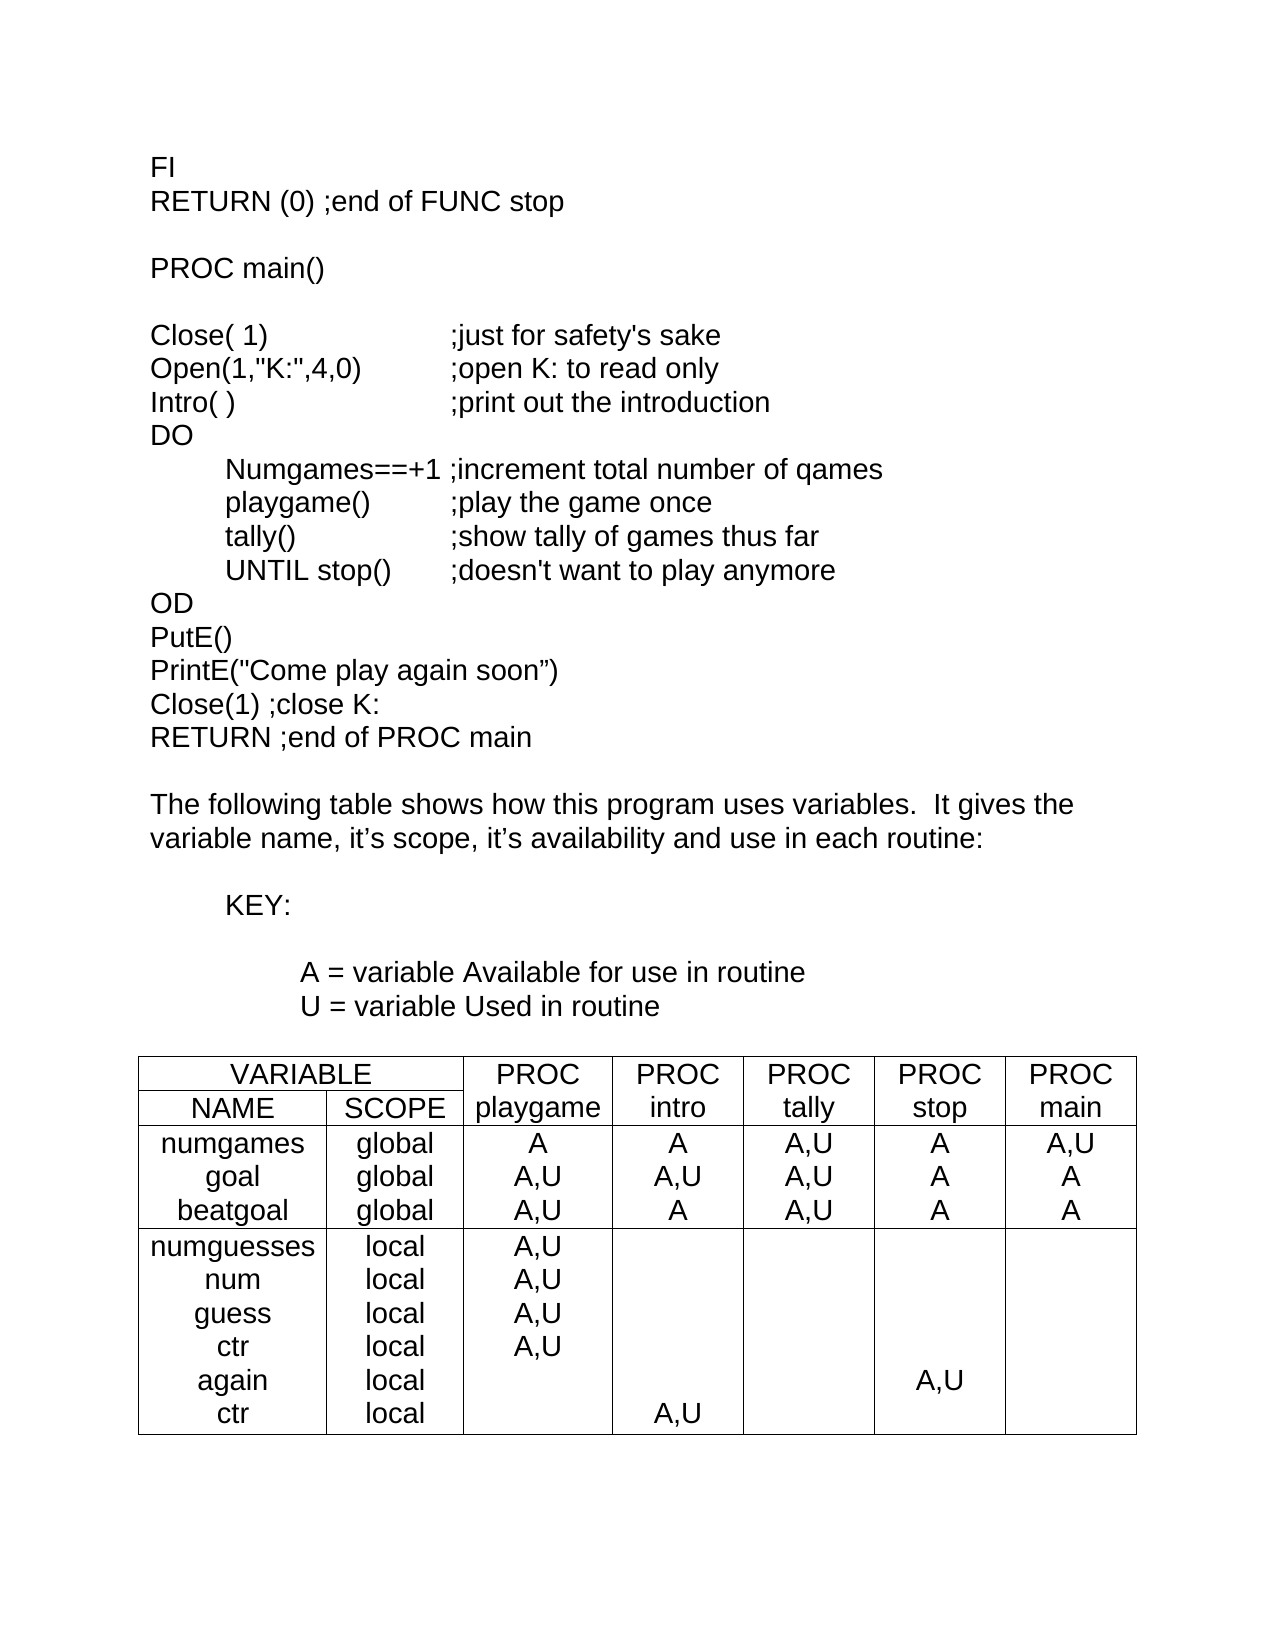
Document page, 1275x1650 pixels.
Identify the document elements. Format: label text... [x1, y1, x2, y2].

text A = variable Available for use in routine [150, 955, 1125, 988]
text PutE() [150, 619, 1125, 653]
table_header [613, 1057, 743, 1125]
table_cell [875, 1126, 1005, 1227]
text PrintE("Come play again soon”) [150, 653, 1125, 687]
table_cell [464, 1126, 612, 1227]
text PROC main() [150, 251, 1125, 284]
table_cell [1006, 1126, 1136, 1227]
text U = variable Used in routine [150, 988, 1125, 1022]
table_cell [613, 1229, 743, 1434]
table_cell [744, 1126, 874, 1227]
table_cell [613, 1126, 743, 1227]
text RETURN ;end of PROC main [150, 720, 1125, 754]
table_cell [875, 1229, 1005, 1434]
text RETURN (0) ;end of FUNC stop [150, 183, 1125, 217]
text The following table shows how this program uses variables. It gives the variable name, it’s scope, it’s availability and use in each routine: [150, 787, 1125, 854]
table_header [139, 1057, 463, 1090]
text Intro( ) ;print out the introduction [150, 385, 1125, 418]
text OD [150, 586, 1125, 619]
text DO [150, 418, 1125, 452]
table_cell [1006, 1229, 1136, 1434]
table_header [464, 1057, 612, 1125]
text Numgames==+1 ;increment total number of qames [150, 452, 1125, 485]
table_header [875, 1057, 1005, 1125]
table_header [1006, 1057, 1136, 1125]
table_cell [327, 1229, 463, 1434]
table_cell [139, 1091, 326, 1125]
text UNTIL stop() ;doesn't want to play anymore [150, 552, 1125, 586]
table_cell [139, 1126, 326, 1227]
text Close( 1) ;just for safety's sake [150, 318, 1125, 351]
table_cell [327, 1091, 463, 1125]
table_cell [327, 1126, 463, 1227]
text Close(1) ;close K: [150, 687, 1125, 720]
text FI [150, 150, 1125, 183]
text Open(1,"K:",4,0) ;open K: to read only [150, 351, 1125, 385]
text KEY: [150, 888, 1125, 921]
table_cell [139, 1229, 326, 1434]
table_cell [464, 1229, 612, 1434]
text playgame() ;play the game once [150, 485, 1125, 519]
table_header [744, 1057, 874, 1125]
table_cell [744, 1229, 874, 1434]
text tally() ;show tally of games thus far [150, 519, 1125, 552]
